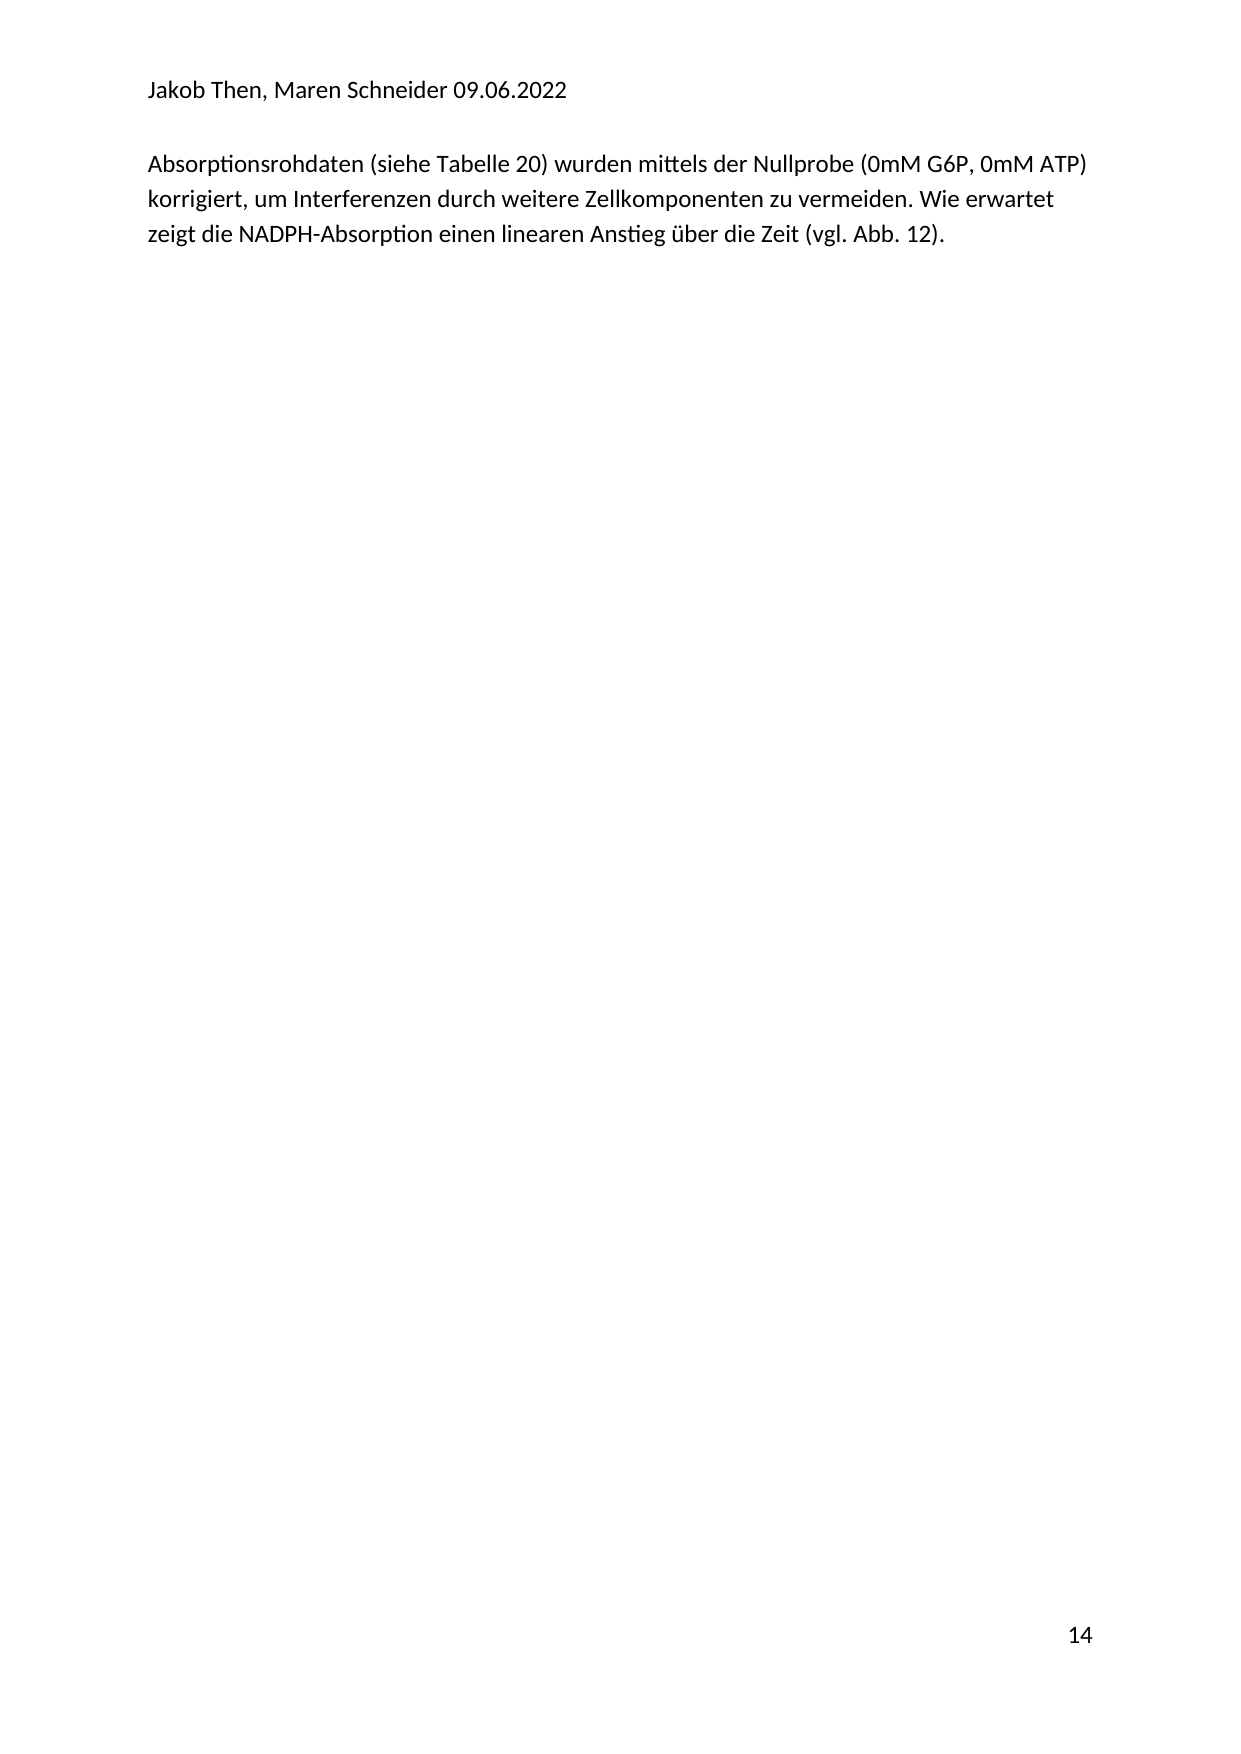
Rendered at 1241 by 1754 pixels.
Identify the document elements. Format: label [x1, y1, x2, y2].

text [148, 148, 1092, 248]
